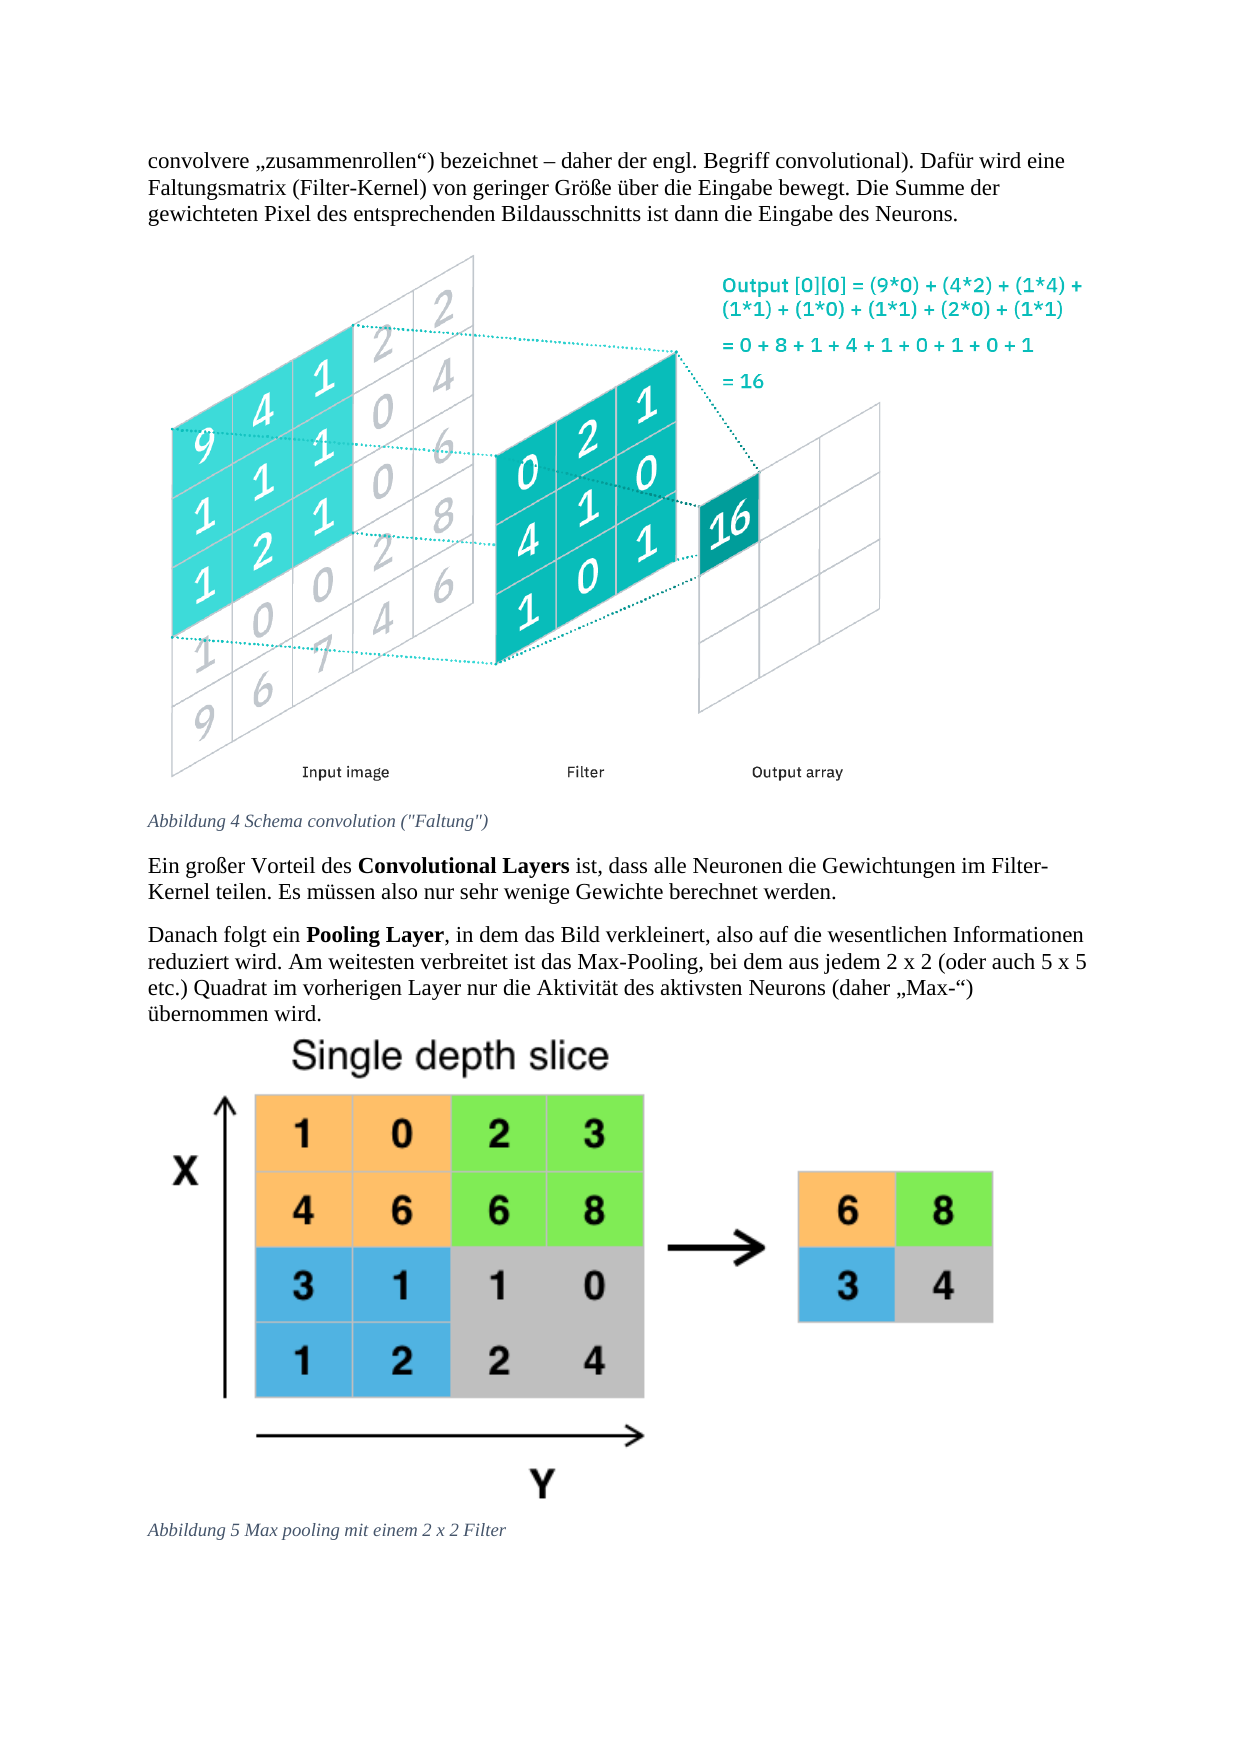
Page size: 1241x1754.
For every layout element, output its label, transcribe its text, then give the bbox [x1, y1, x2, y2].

text Ein großer Vorteil des Convolutional Layers ist, dass alle Neuronen die Gewichtungen im Filter-Kernel teilen. Es müssen also nur sehr wenige Gewichte berechnet werden. [148, 852, 1093, 905]
picture [147, 1026, 1039, 1503]
picture [147, 243, 1093, 793]
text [148, 148, 1093, 227]
